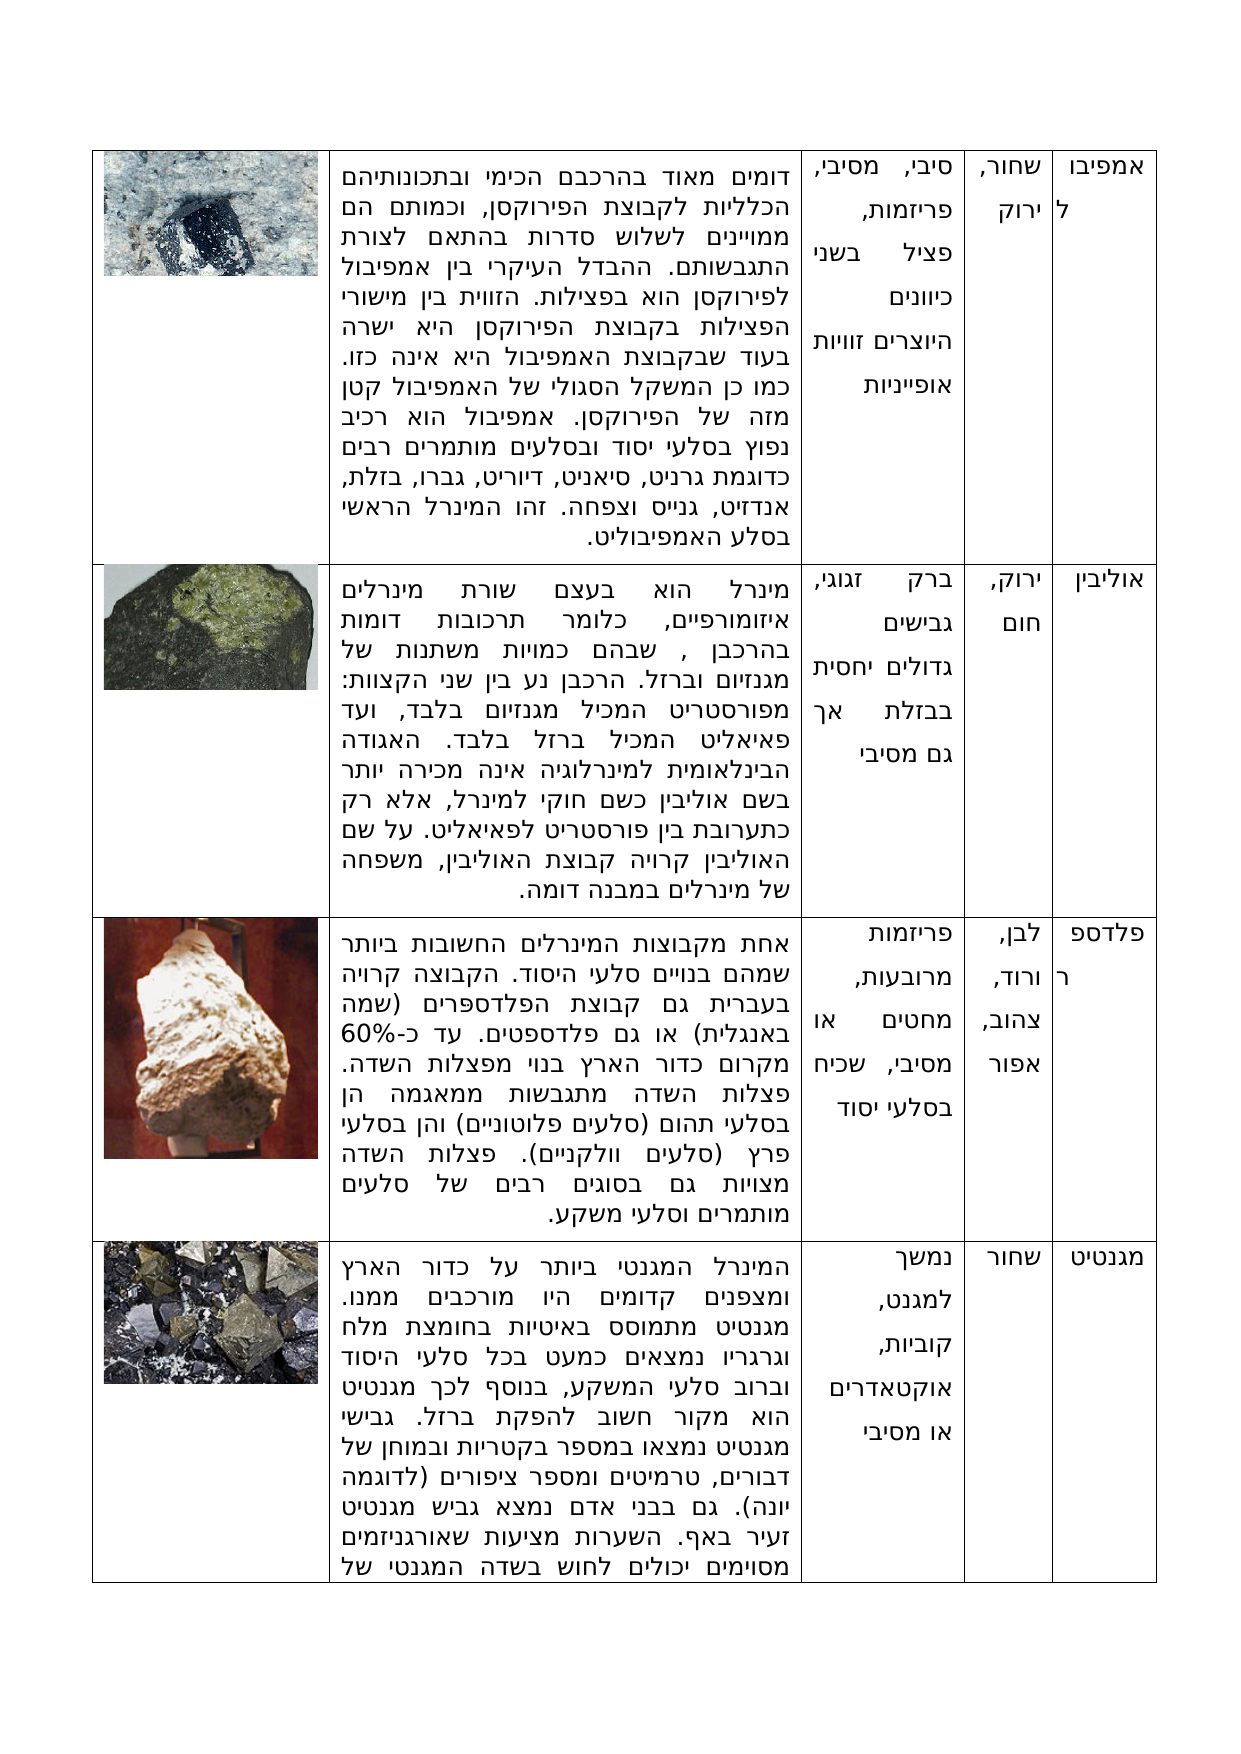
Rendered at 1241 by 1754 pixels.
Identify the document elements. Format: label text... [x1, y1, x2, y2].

table_cell אמפיבול [1053, 151, 1156, 563]
table_cell שחור, ירוק [965, 151, 1052, 563]
picture [103, 918, 318, 1159]
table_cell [802, 1242, 964, 1582]
table_cell [93, 918, 329, 1241]
table_cell דומים מאוד בהרכבם הכימי ובתכונותיהם הכלליות לקבוצת הפירוקסן, וכמותם הם ממויינים לשלוש סדרות בהתאם לצורת התגבשותם. ההבדל העיקרי בין אמפיבול לפירוקסן הוא בפצילות. הזווית בין מישורי הפצילות בקבוצת הפירוקסן היא ישרה בעוד שבקבוצת האמפיבול היא אינה כזו. כמו כן המשקל הסגולי של האמפיבול קטן מזה של הפירוקסן. אמפיבול הוא רכיב נפוץ בסלעי יסוד ובסלעים מותמרים רבים כדוגמת גרניט, סיאניט, דיוריט, גברו, בזלת, אנדזיט, גנייס וצפחה. זהו המינרל הראשי בסלע האמפיבוליט. [330, 151, 801, 563]
table_cell מינרל הוא בעצם שורת מינרלים איזומורפיים, כלומר תרכובות דומות בהרכבן , שבהם כמויות משתנות של מגנזיום וברזל. הרכבן נע בין שני הקצוות: מפורסטריט המכיל מגנזיום בלבד, ועד פאיאליט המכיל ברזל בלבד. האגודה הבינלאומית למינרלוגיה אינה מכירה יותר בשם אוליבין כשם חוקי למינרל, אלא רק כתערובת בין פורסטריט לפאיאליט. על שם האוליבין קרויה קבוצת האוליבין, משפחה של מינרלים במבנה דומה. [330, 565, 801, 917]
table_cell ירוק, חום [965, 565, 1052, 917]
table_cell אחת מקבוצות המינרלים החשובות ביותר שמהם בנויים סלעי היסוד. הקבוצה קרויה בעברית גם קבוצת הפלדספּרים (שמה באנגלית) או גם פלדספטים. עד כ-60% מקרום כדור הארץ בנוי מפצלות השדה. פצלות השדה מתגבשות ממאגמה הן בסלעי תהום (סלעים פלוטוניים) והן בסלעי פרץ (סלעים וולקניים). פצלות השדה מצויות גם בסוגים רבים של סלעים מותמרים וסלעי משקע. [330, 918, 801, 1241]
table_cell שחור [965, 1242, 1052, 1582]
table_cell לבן, ורוד, צהוב, אפור [965, 918, 1052, 1241]
table_cell אוליבין [1053, 565, 1156, 917]
picture [103, 151, 318, 276]
table_cell מגנטיט [1053, 1242, 1156, 1582]
table_cell פריזמות מרובעות, מחטים או מסיבי, שכיח בסלעי יסוד [802, 918, 964, 1241]
picture [103, 1241, 318, 1384]
picture [103, 564, 318, 690]
table_cell [93, 1242, 329, 1582]
table_cell פלדספר [1053, 918, 1156, 1241]
table_cell [93, 151, 329, 563]
table_cell ברק זגוגי, גבישים גדולים יחסית בבזלת אך גם מסיבי [802, 565, 964, 917]
table_cell סיבי, מסיבי, פריזמות, פציל בשני כיוונים היוצרים זוויות אופייניות [802, 151, 964, 563]
table_cell [93, 565, 329, 917]
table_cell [330, 1242, 801, 1582]
